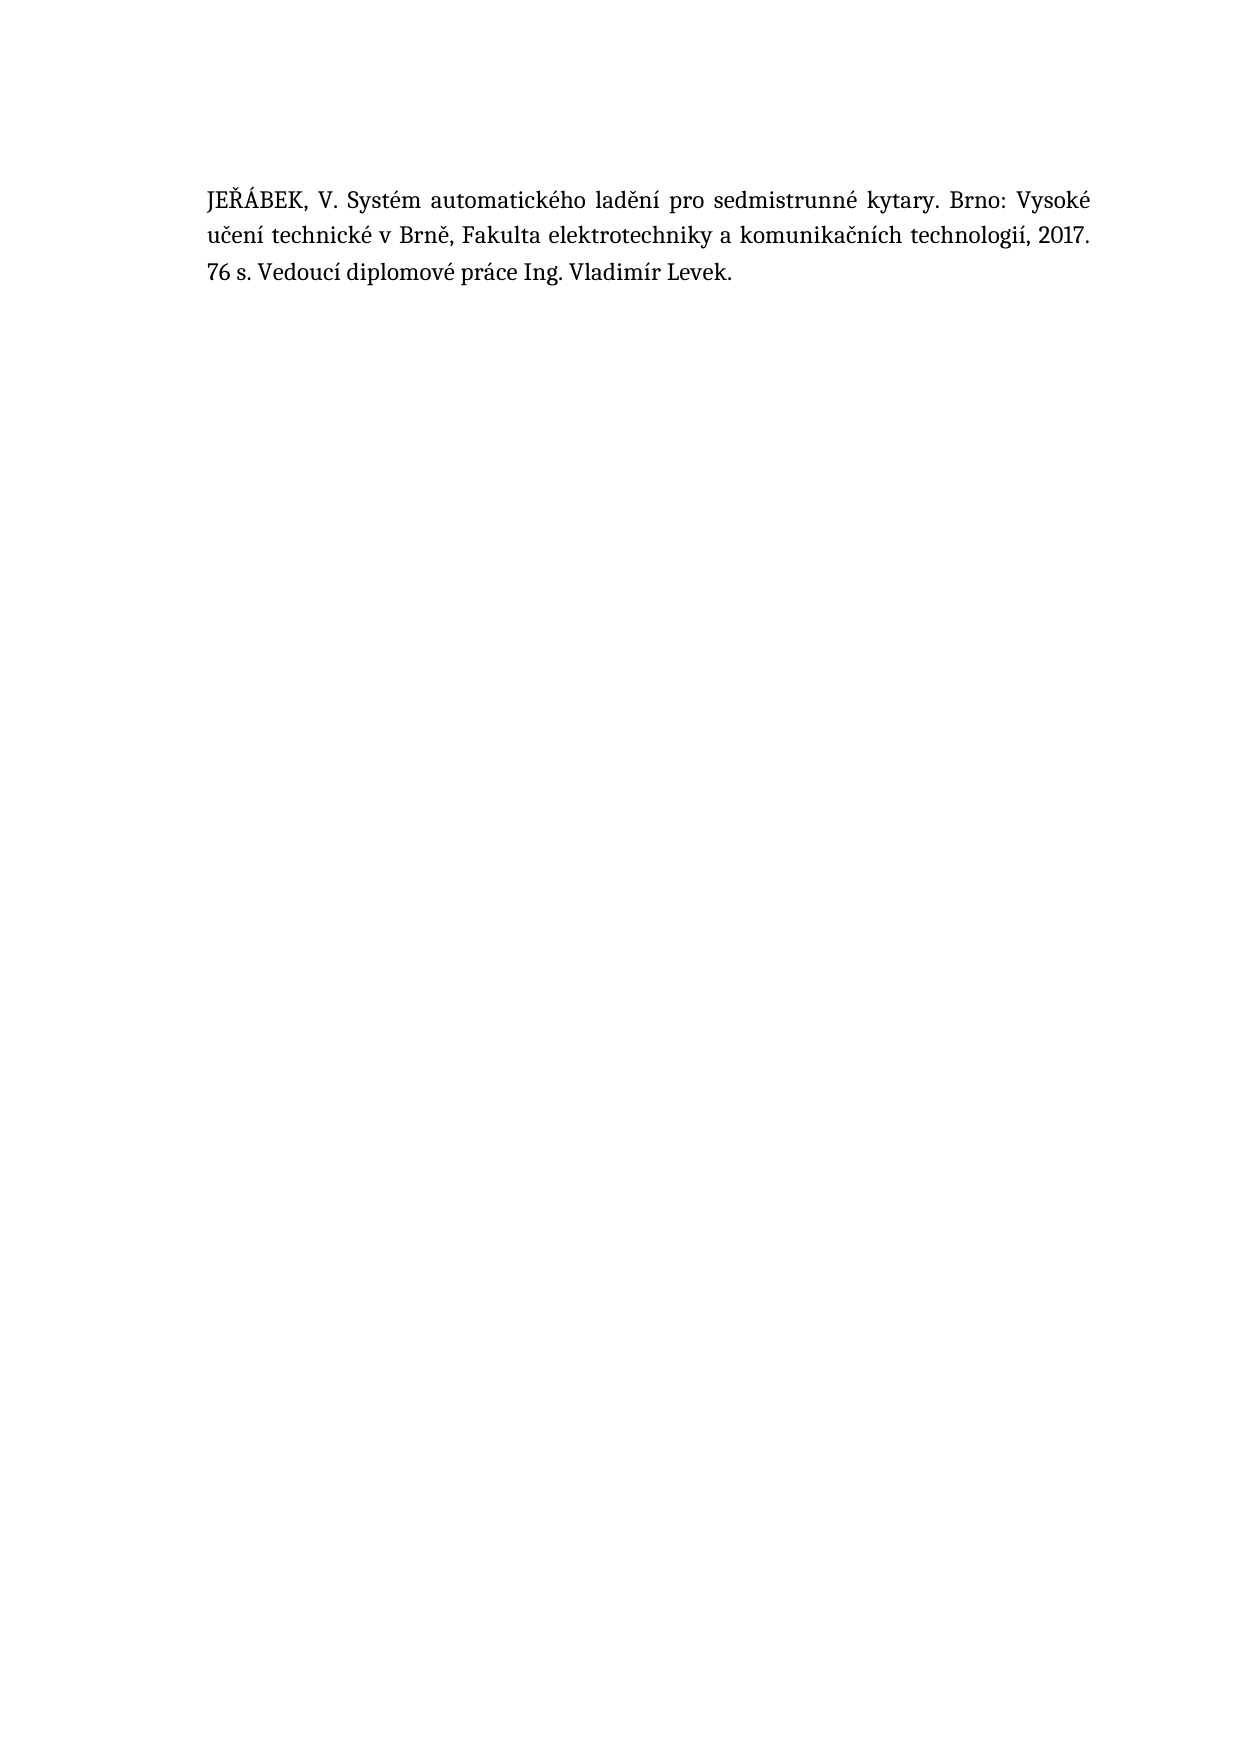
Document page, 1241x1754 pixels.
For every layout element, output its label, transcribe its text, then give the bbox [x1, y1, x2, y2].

text JEŘÁBEK, V. Systém automatického ladění pro sedmistrunné kytary. Brno: Vysoké učení technické v Brně, Fakulta elektrotechniky a komunikačních technologií, 2017. 76 s. Vedoucí diplomové práce Ing. Vladimír Levek. [207, 250, 1092, 286]
